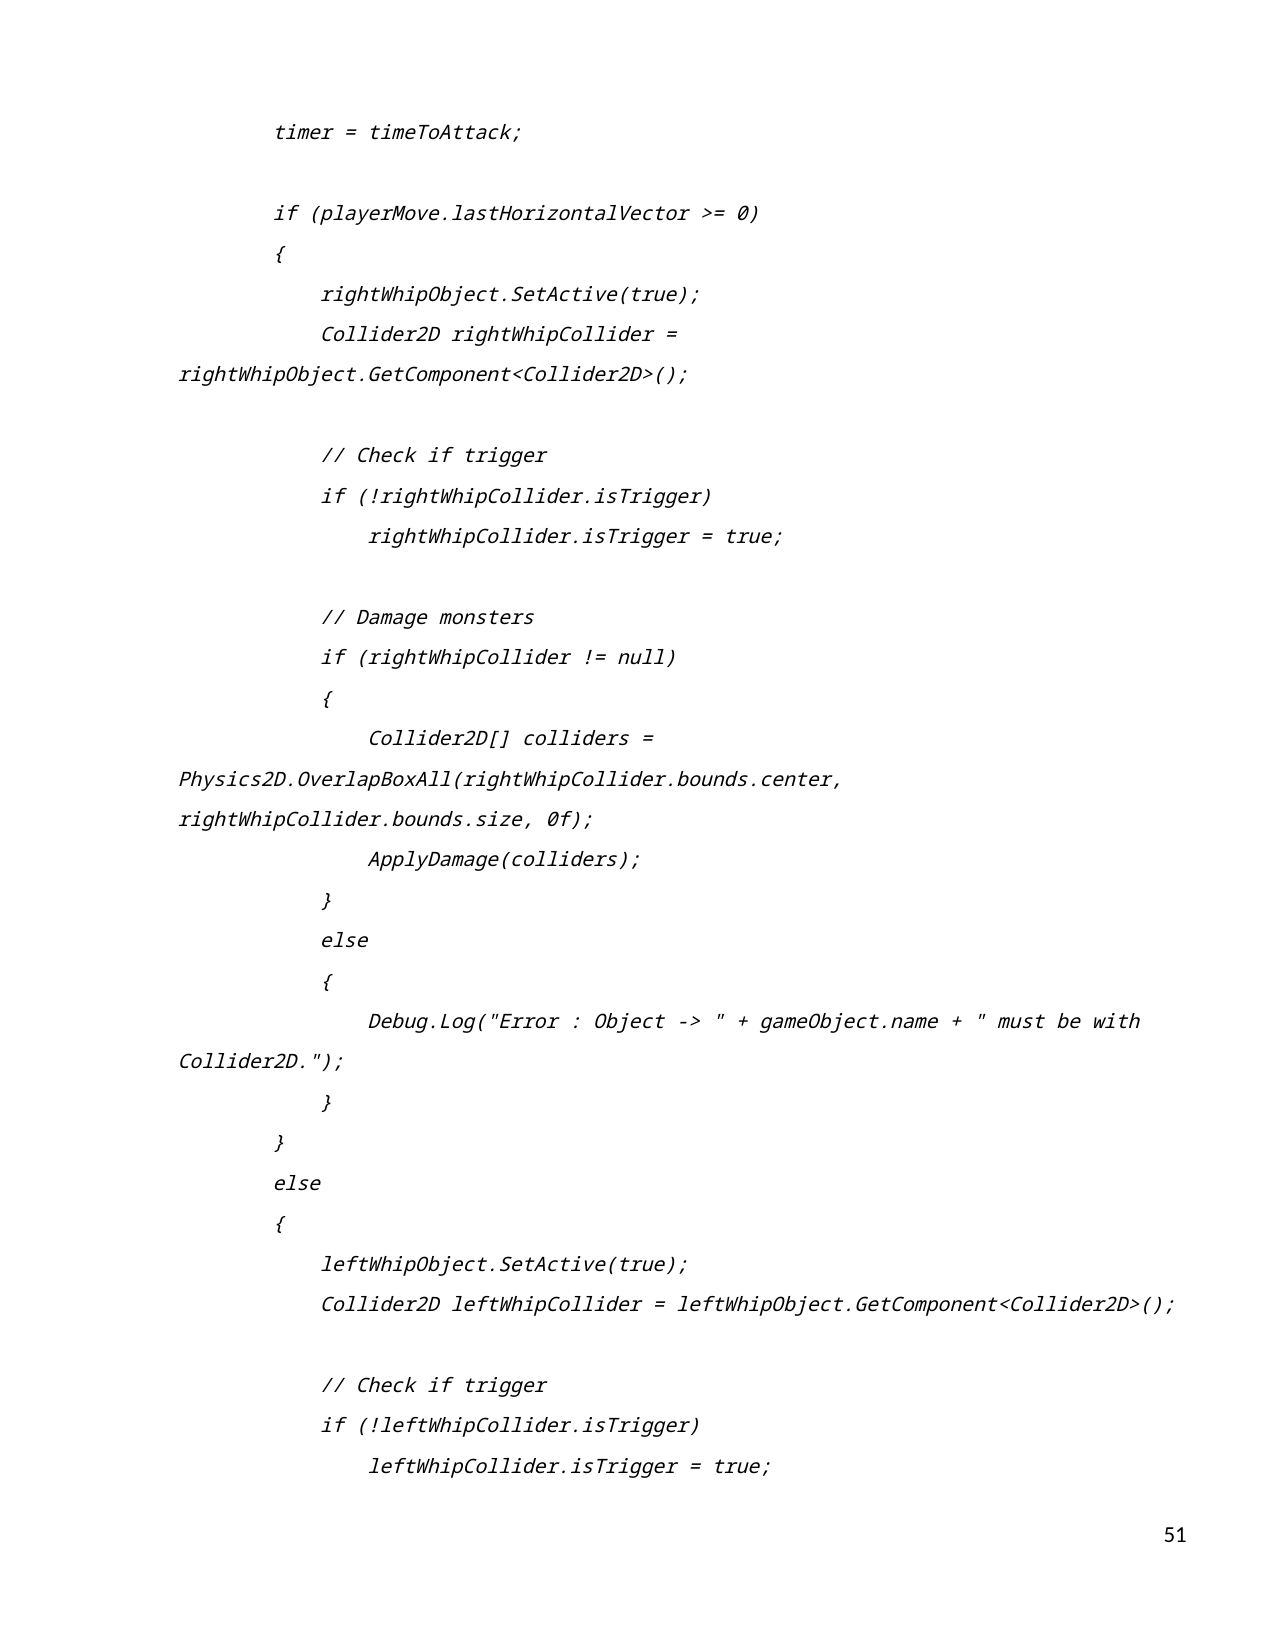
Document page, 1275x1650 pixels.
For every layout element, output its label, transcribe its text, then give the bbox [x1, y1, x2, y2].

list { [177, 684, 1186, 711]
list ApplyDamage(colliders); [177, 846, 1186, 873]
list { [177, 1209, 1186, 1236]
list Collider2D[] colliders = Physics2D.OverlapBoxAll(rightWhipCollider.bounds.center, rightWhipCollider.bounds.size, 0f); [177, 724, 1186, 832]
list // Check if trigger [177, 441, 1186, 468]
list rightWhipCollider.isTrigger = true; [177, 522, 1186, 549]
list } [177, 1128, 1186, 1156]
list // Damage monsters [177, 603, 1186, 630]
list if (playerMove.lastHorizontalVector >= 0) [177, 199, 1186, 226]
list leftWhipObject.SetActive(true); [177, 1250, 1186, 1277]
list { [177, 967, 1186, 994]
list Collider2D rightWhipCollider = rightWhipObject.GetComponent<Collider2D>(); [177, 320, 1186, 388]
list { [177, 239, 1186, 266]
list leftWhipCollider.isTrigger = true; [177, 1452, 1186, 1479]
list } [177, 886, 1186, 913]
list else [177, 926, 1186, 953]
list Debug.Log("Error : Object -> " + gameObject.name + " must be with Collider2D."); [177, 1007, 1186, 1075]
list } [177, 1088, 1186, 1115]
list rightWhipObject.SetActive(true); [177, 280, 1186, 307]
list else [177, 1169, 1186, 1196]
list timer = timeToAttack; [177, 118, 1186, 145]
list Collider2D leftWhipCollider = leftWhipObject.GetComponent<Collider2D>(); [177, 1290, 1186, 1317]
list if (rightWhipCollider != null) [177, 643, 1186, 671]
list if (!leftWhipCollider.isTrigger) [177, 1411, 1186, 1438]
list if (!rightWhipCollider.isTrigger) [177, 482, 1186, 509]
list // Check if trigger [177, 1371, 1186, 1398]
